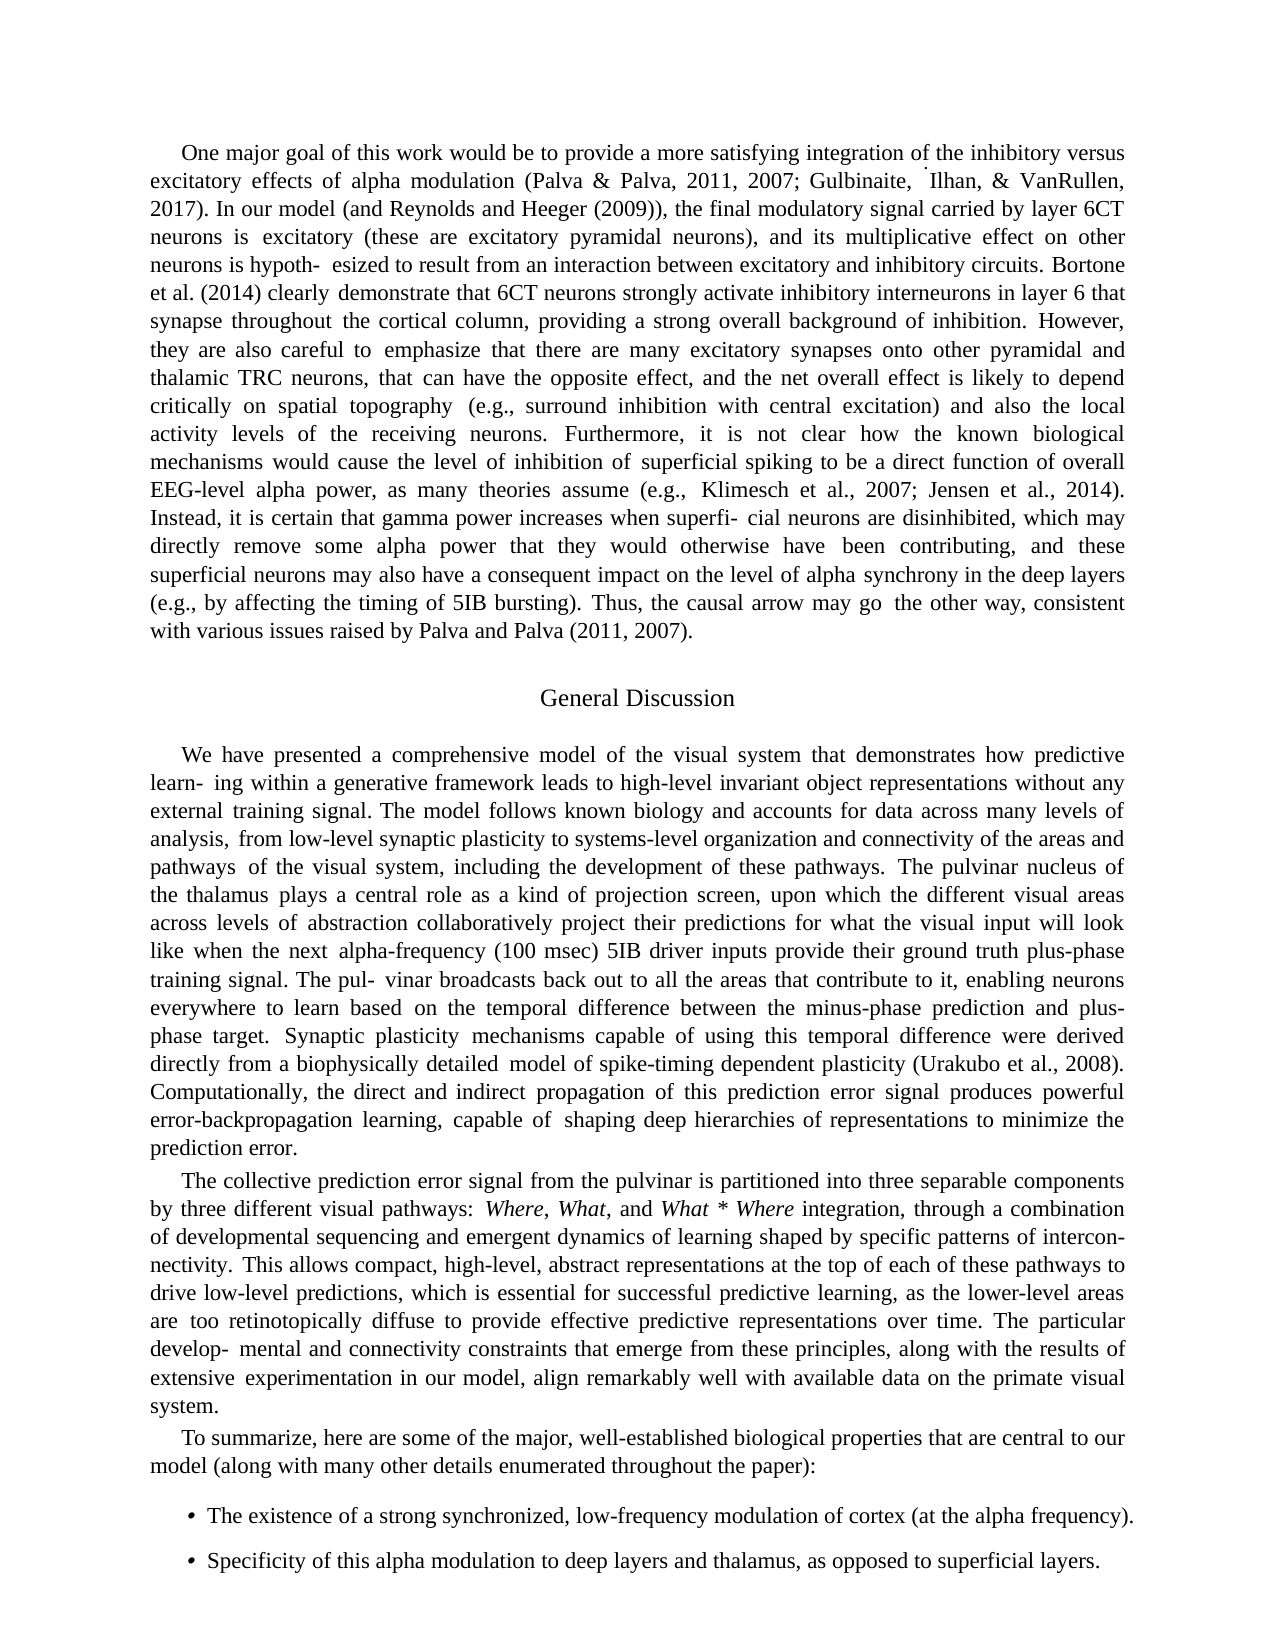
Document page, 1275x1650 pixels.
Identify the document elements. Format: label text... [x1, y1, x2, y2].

list Specificity of this alpha modulation to deep layers and thalamus, as opposed to superficial layers. [184, 1548, 1137, 1576]
text We have presented a comprehensive model of the visual system that demonstrates how predictive learn- ing within a generative framework leads to high-level invariant object representations without any external training signal. The model follows known biology and accounts for data across many levels of analysis, from low-level synaptic plasticity to systems-level organization and connectivity of the areas and pathways of the visual system, including the development of these pathways. The pulvinar nucleus of the thalamus plays a central role as a kind of projection screen, upon which the different visual areas across levels of abstraction collaboratively project their predictions for what the visual input will look like when the next alpha-frequency (100 msec) 5IB driver inputs provide their ground truth plus-phase training signal. The pul- vinar broadcasts back out to all the areas that contribute to it, enabling neurons everywhere to learn based on the temporal difference between the minus-phase prediction and plus-phase target. Synaptic plasticity mechanisms capable of using this temporal difference were derived directly from a biophysically detailed model of spike-timing dependent plasticity (Urakubo et al., 2008). Computationally, the direct and indirect propagation of this prediction error signal produces powerful error-backpropagation learning, capable of shaping deep hierarchies of representations to minimize the prediction error. [150, 741, 1125, 1161]
text To summarize, here are some of the major, well-established biological properties that are central to our model (along with many other details enumerated throughout the paper): [150, 1424, 1125, 1478]
subtitle General Discussion [539, 683, 736, 712]
text The collective prediction error signal from the pulvinar is partitioned into three separable components by three different visual pathways: Where, What, and What * Where integration, through a combination of developmental sequencing and emergent dynamics of learning shaped by specific patterns of intercon- nectivity. This allows compact, high-level, abstract representations at the top of each of these pathways to drive low-level predictions, which is essential for successful predictive learning, as the lower-level areas are too retinotopically diffuse to provide effective predictive representations over time. The particular develop- mental and connectivity constraints that emerge from these principles, along with the results of extensive experimentation in our model, align remarkably well with available data on the primate visual system. [150, 1167, 1125, 1418]
list The existence of a strong synchronized, low-frequency modulation of cortex (at the alpha frequency). [184, 1502, 1137, 1530]
text One major goal of this work would be to provide a more satisfying integration of the inhibitory versus excitatory effects of alpha modulation (Palva & Palva, 2011, 2007; Gulbinaite, ˙Ilhan, & VanRullen, 2017). In our model (and Reynolds and Heeger (2009)), the final modulatory signal carried by layer 6CT neurons is excitatory (these are excitatory pyramidal neurons), and its multiplicative effect on other neurons is hypoth- esized to result from an interaction between excitatory and inhibitory circuits. Bortone et al. (2014) clearly demonstrate that 6CT neurons strongly activate inhibitory interneurons in layer 6 that synapse throughout the cortical column, providing a strong overall background of inhibition. However, they are also careful to emphasize that there are many excitatory synapses onto other pyramidal and thalamic TRC neurons, that can have the opposite effect, and the net overall effect is likely to depend critically on spatial topography (e.g., surround inhibition with central excitation) and also the local activity levels of the receiving neurons. Furthermore, it is not clear how the known biological mechanisms would cause the level of inhibition of superficial spiking to be a direct function of overall EEG-level alpha power, as many theories assume (e.g., Klimesch et al., 2007; Jensen et al., 2014). Instead, it is certain that gamma power increases when superfi- cial neurons are disinhibited, which may directly remove some alpha power that they would otherwise have been contributing, and these superficial neurons may also have a consequent impact on the level of alpha synchrony in the deep layers (e.g., by affecting the timing of 5IB bursting). Thus, the causal arrow may go the other way, consistent with various issues raised by Palva and Palva (2011, 2007). [150, 138, 1125, 644]
